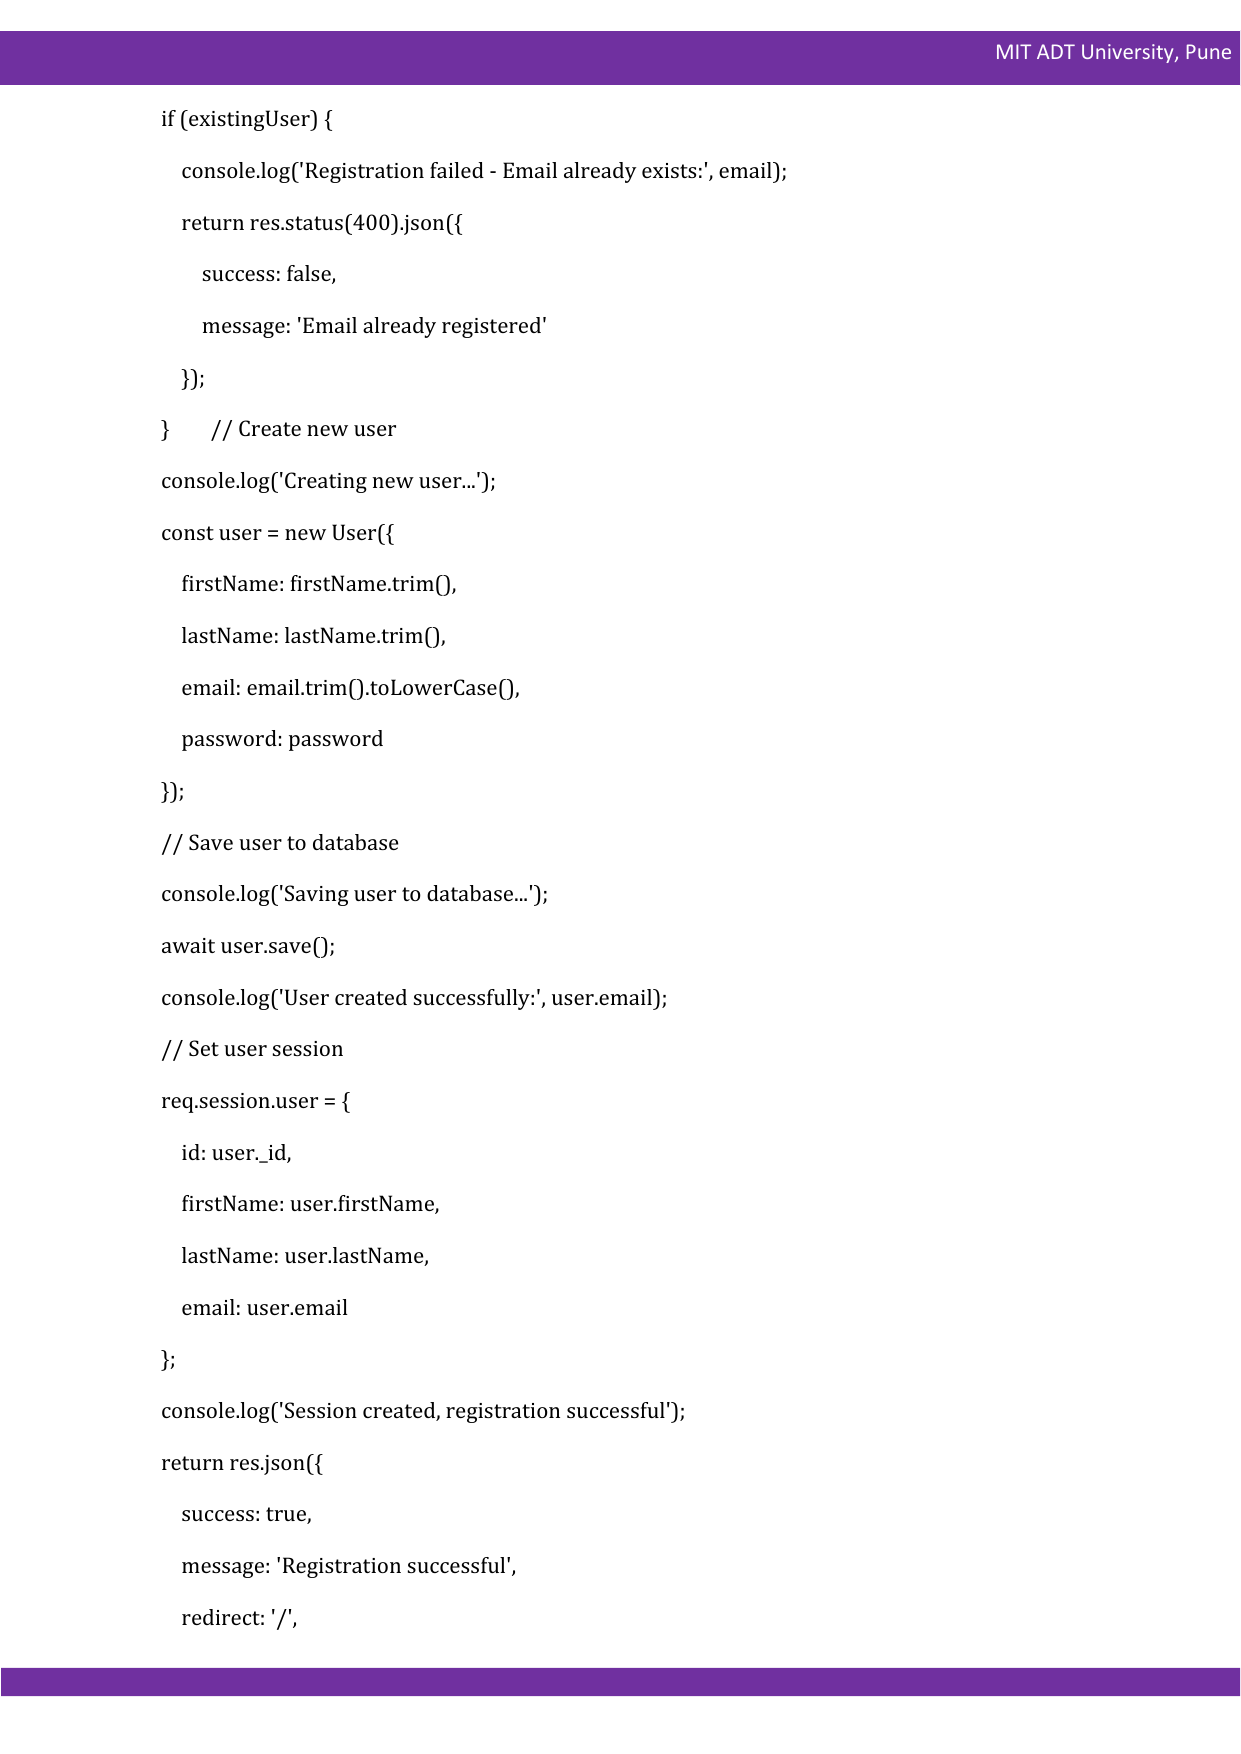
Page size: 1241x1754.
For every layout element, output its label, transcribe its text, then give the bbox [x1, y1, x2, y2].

text }; [120, 1345, 1195, 1372]
text console.log('User created successfully:', user.email); [120, 983, 1195, 1010]
text email: email.trim().toLowerCase(), [120, 673, 1195, 700]
text req.session.user = { [120, 1087, 1195, 1113]
text redirect: '/', [120, 1603, 1195, 1630]
text firstName: user.firstName, [120, 1190, 1195, 1217]
text }); [120, 777, 1195, 803]
text console.log('Session created, registration successful'); [120, 1397, 1195, 1423]
text // Set user session [120, 1035, 1195, 1062]
text success: false, [120, 260, 1195, 287]
text email: user.email [120, 1293, 1195, 1320]
text password: password [120, 725, 1195, 752]
text // Save user to database [120, 828, 1195, 855]
text console.log('Registration failed - Email already exists:', email); [120, 157, 1195, 183]
text lastName: user.lastName, [120, 1242, 1195, 1268]
text await user.save(); [120, 932, 1195, 958]
text id: user._id, [120, 1138, 1195, 1165]
text message: 'Email already registered' [120, 312, 1195, 338]
text console.log('Saving user to database...'); [120, 880, 1195, 907]
text lastName: lastName.trim(), [120, 622, 1195, 648]
text message: 'Registration successful', [120, 1552, 1195, 1578]
text firstName: firstName.trim(), [120, 570, 1195, 597]
text success: true, [120, 1500, 1195, 1527]
text return res.json({ [120, 1448, 1195, 1475]
text return res.status(400).json({ [120, 208, 1195, 235]
text console.log('Creating new user...'); [120, 467, 1195, 493]
text }); [120, 363, 1195, 390]
text } // Create new user [120, 415, 1195, 442]
text const user = new User({ [120, 518, 1195, 545]
text if (existingUser) { [120, 105, 1195, 132]
